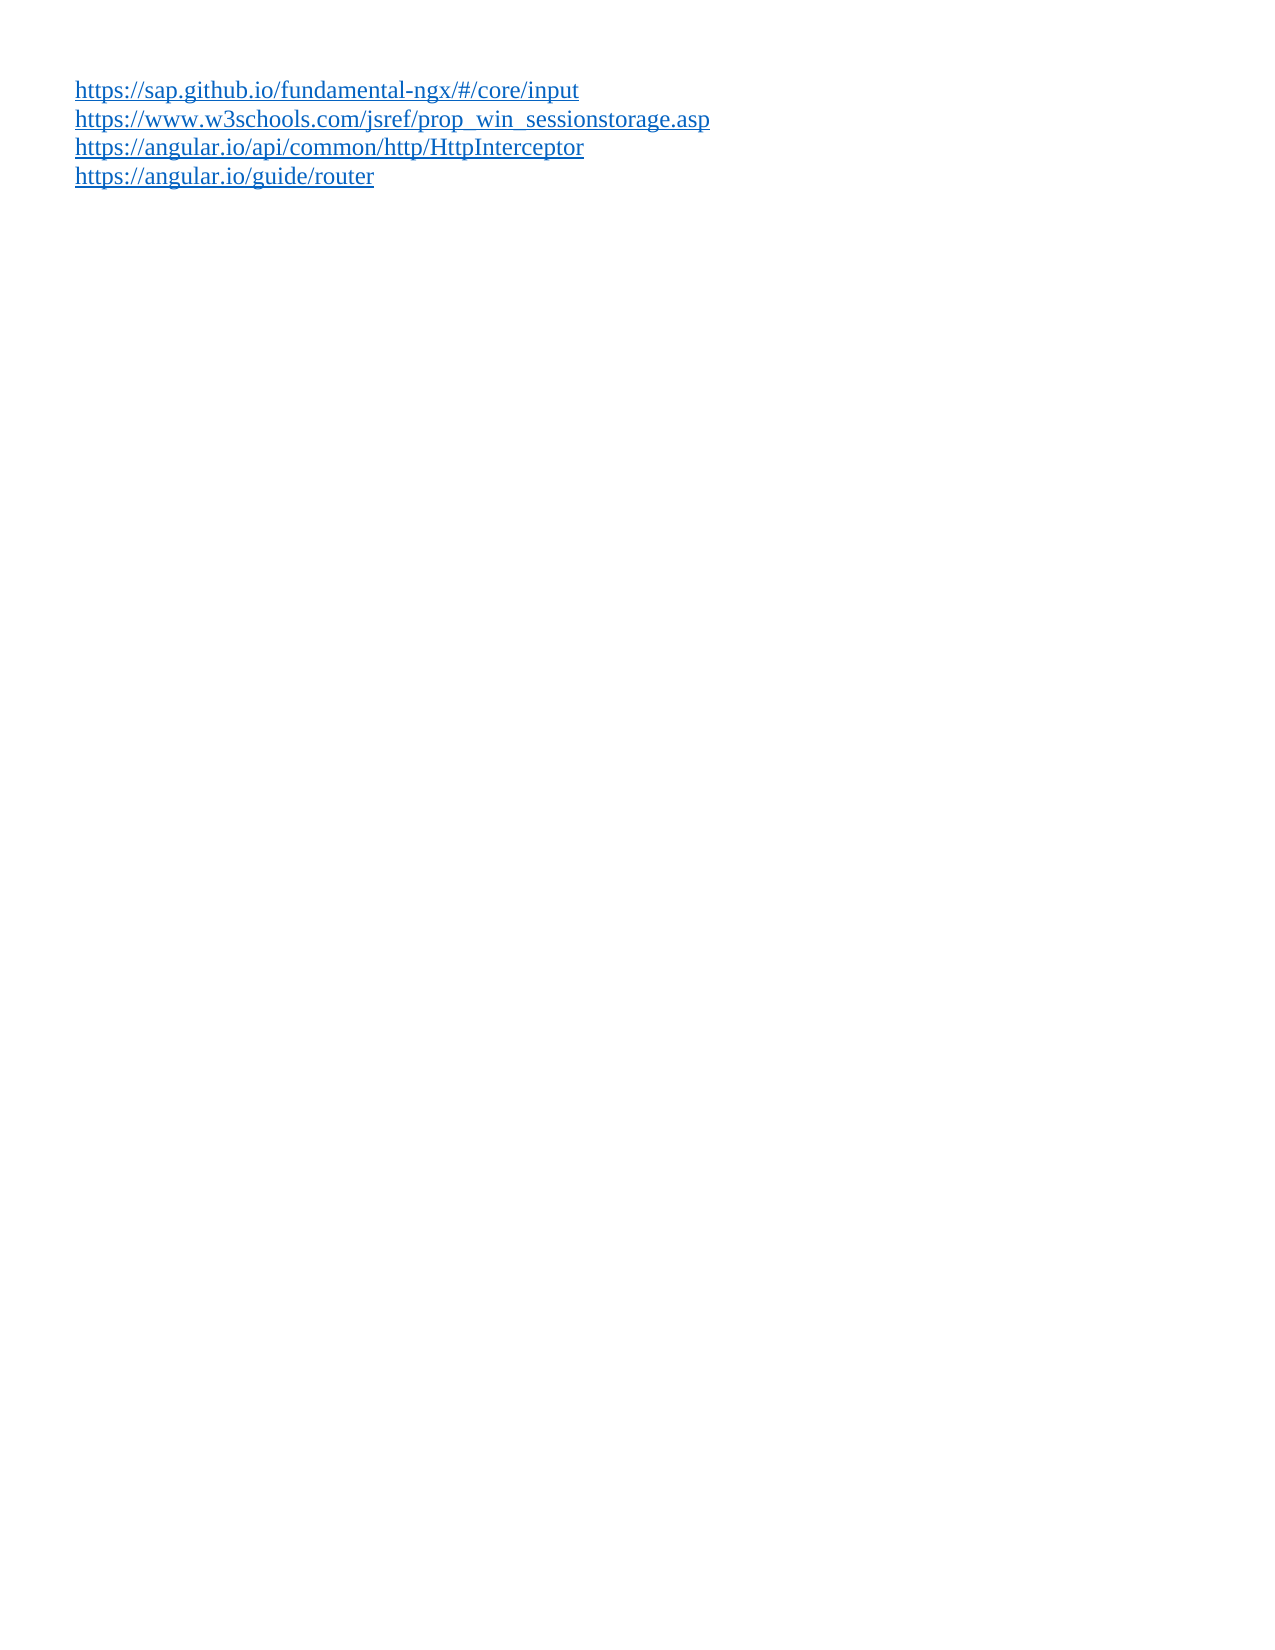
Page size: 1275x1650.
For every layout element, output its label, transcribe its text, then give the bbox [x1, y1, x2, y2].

text https://angular.io/guide/router [75, 161, 1200, 190]
text https://sap.github.io/fundamental-ngx/#/core/input [75, 75, 1200, 104]
text https://angular.io/api/common/http/HttpInterceptor [75, 132, 1200, 161]
text https://www.w3schools.com/jsref/prop_win_sessionstorage.asp [75, 104, 1200, 132]
